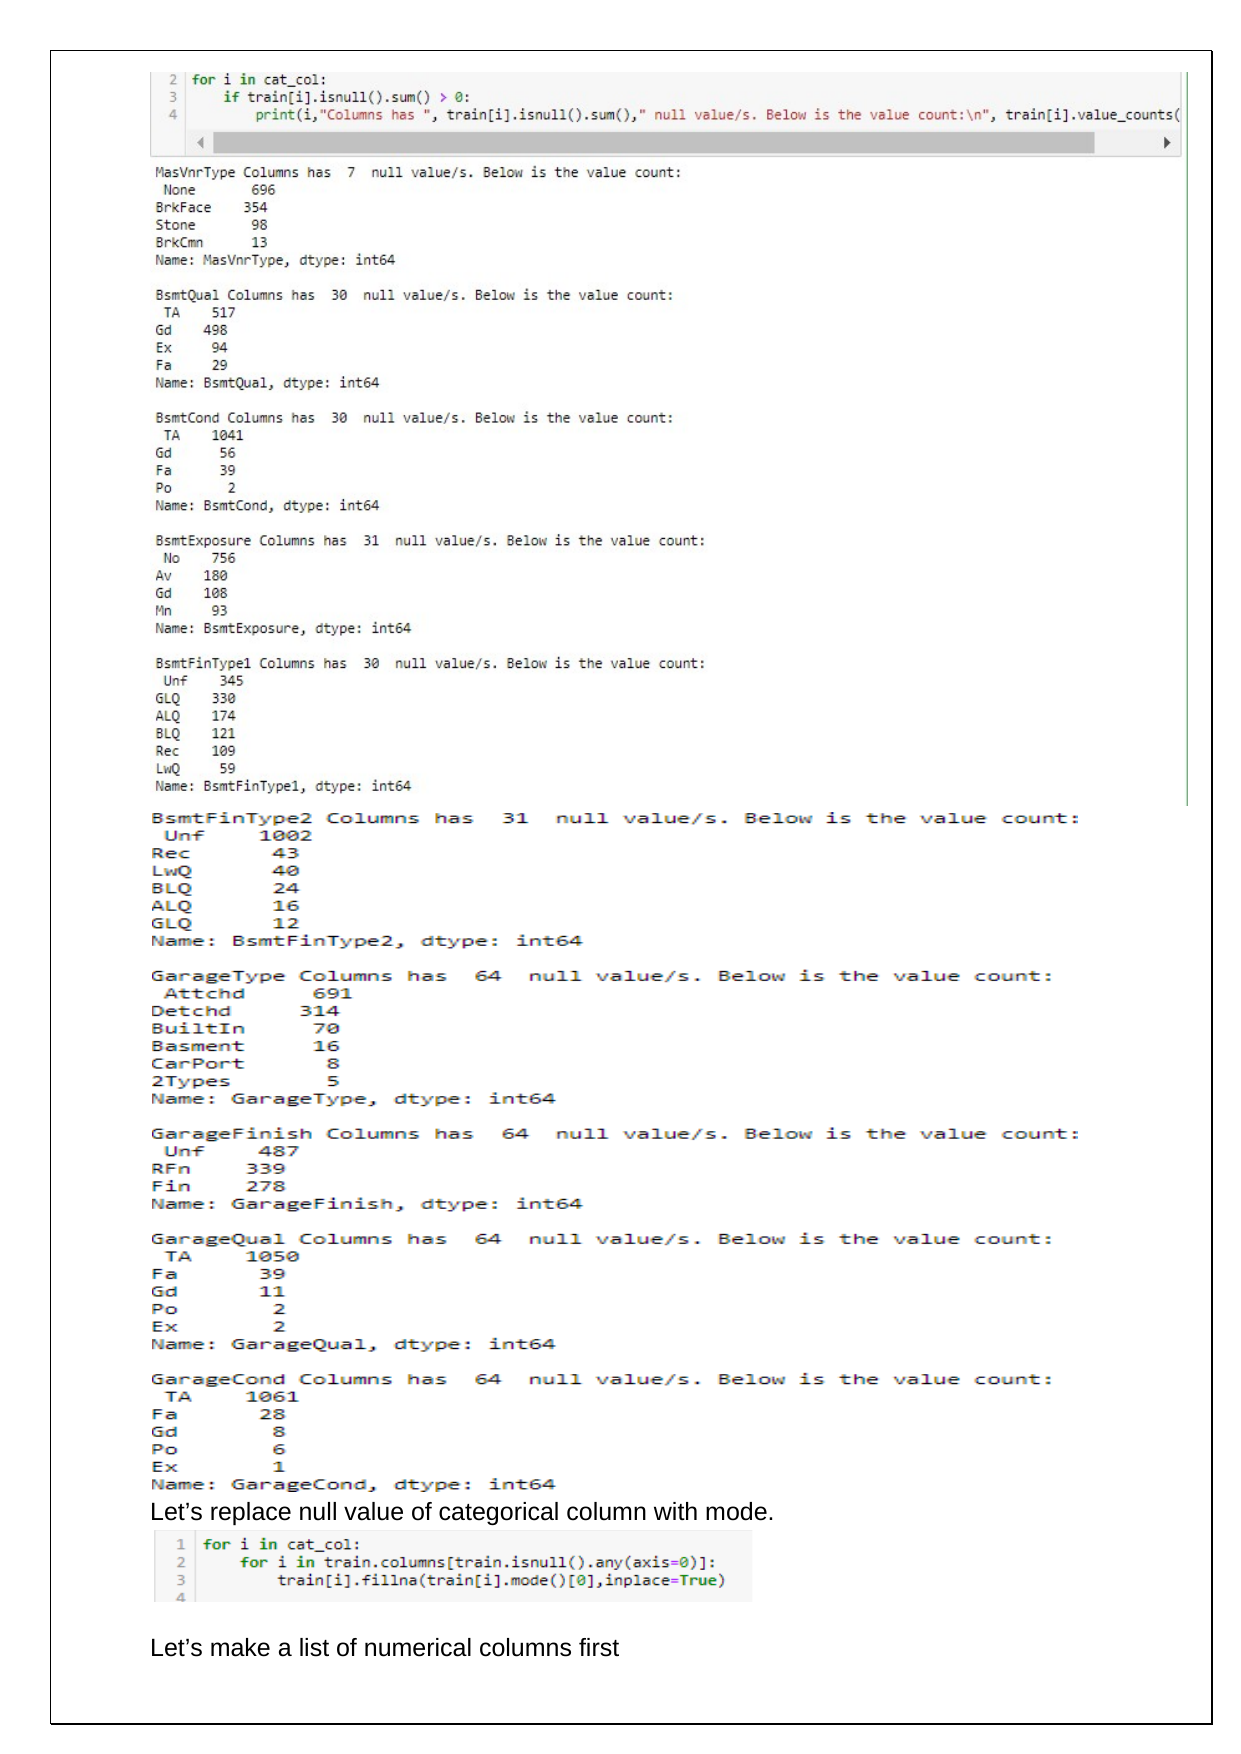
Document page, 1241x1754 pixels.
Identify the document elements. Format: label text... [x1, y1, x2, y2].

picture [154, 1530, 753, 1602]
picture [150, 72, 1188, 806]
picture [152, 812, 1078, 1492]
text Let’s make a list of numerical columns first [150, 1633, 1211, 1662]
text Let’s replace null value of categorical column with mode. [150, 1497, 1211, 1526]
